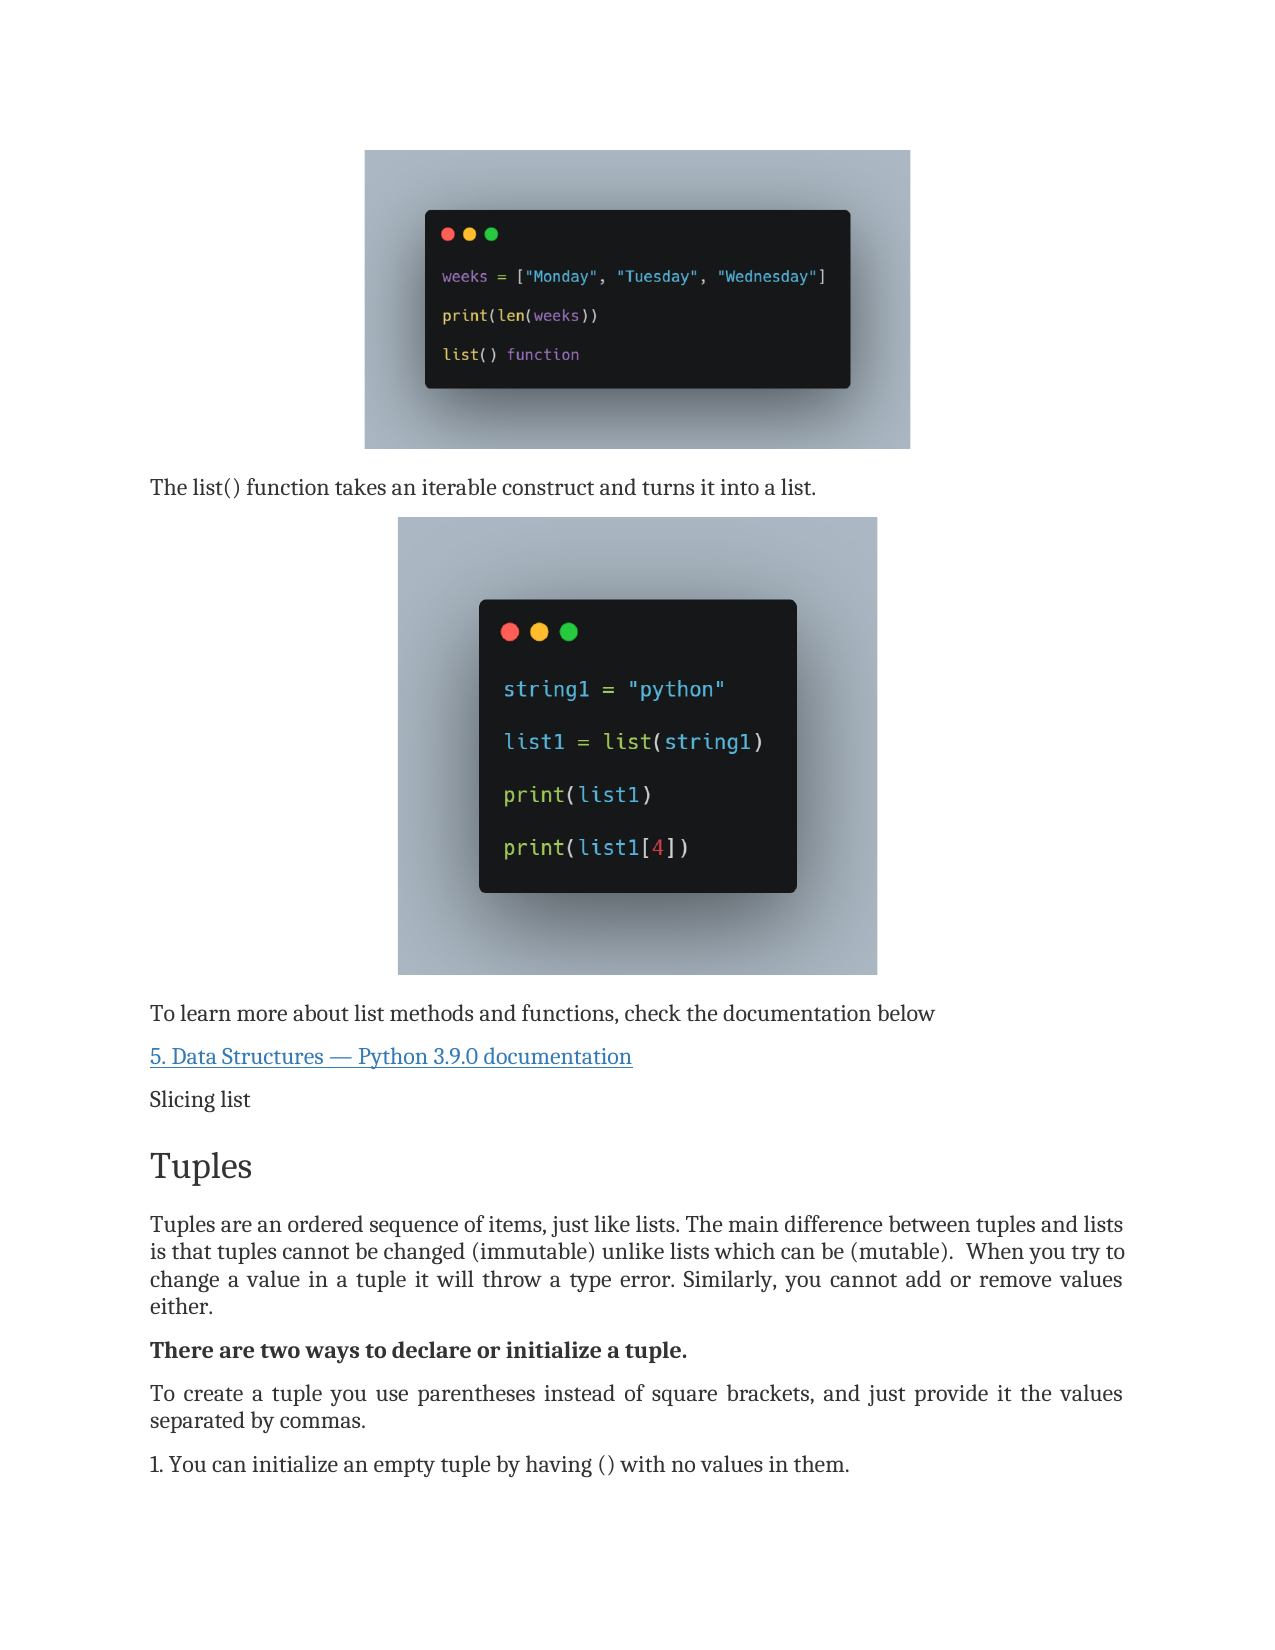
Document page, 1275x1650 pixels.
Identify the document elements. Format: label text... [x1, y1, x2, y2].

text The list() function takes an iterable construct and turns it into a list. [150, 474, 1125, 502]
subtitle Tuples [150, 1145, 1125, 1188]
picture [397, 517, 878, 975]
text There are two ways to declare or initialize a tuple. [150, 1336, 1125, 1364]
text 1. You can initialize an empty tuple by having () with no values in them. [150, 1451, 1125, 1478]
text Slicing list [150, 1086, 1125, 1114]
text To learn more about list methods and functions, check the documentation below [150, 1000, 1125, 1027]
text Tuples are an ordered sequence of items, just like lists. The main difference between tuples and lists is that tuples cannot be changed (immutable) unlike lists which can be (mutable). When you try to change a value in a tuple it will throw a type error. Similarly, you cannot add or remove values either. [150, 1210, 1125, 1321]
text To create a tuple you use parentheses instead of square brackets, and just provide it the values separated by commas. [150, 1380, 1125, 1435]
text 5. Data Structures — Python 3.9.0 documentation [150, 1043, 1125, 1071]
picture [364, 150, 911, 449]
